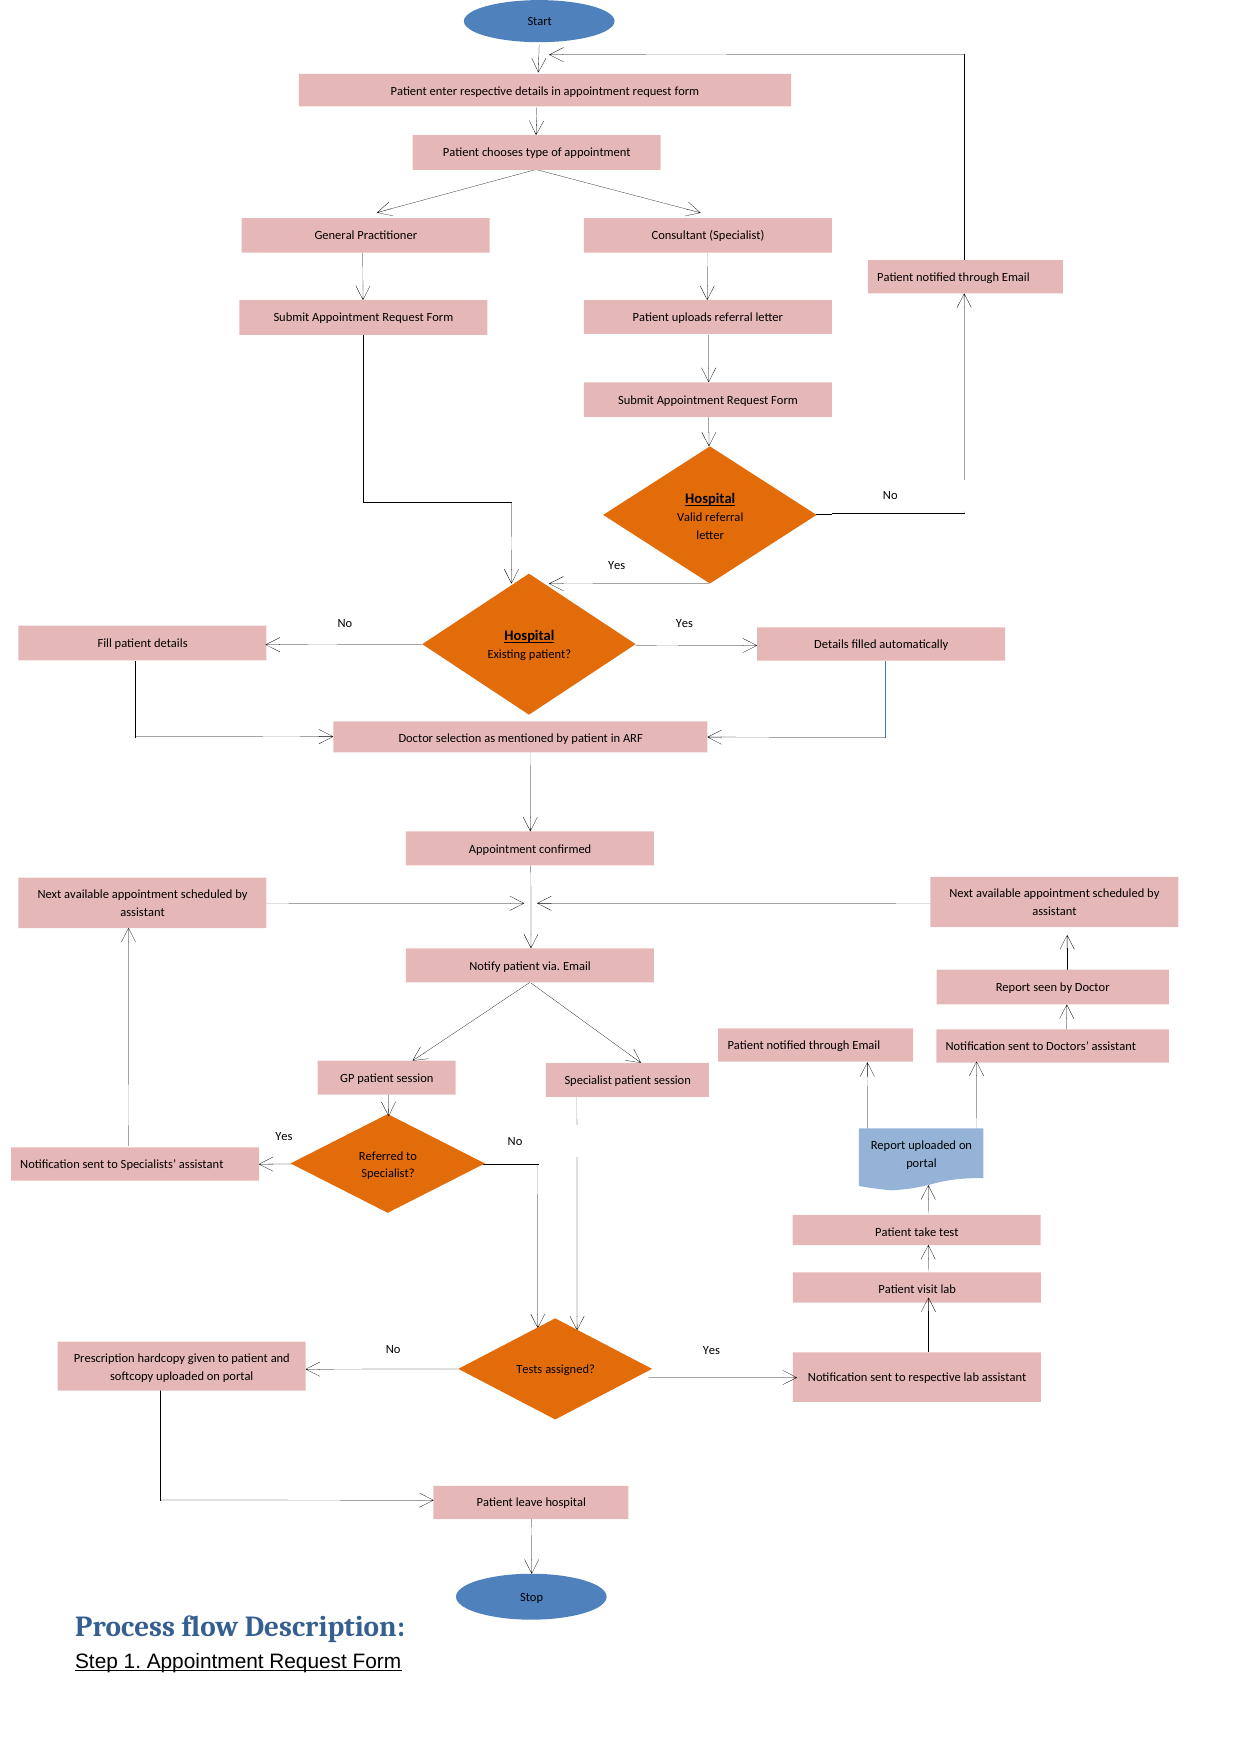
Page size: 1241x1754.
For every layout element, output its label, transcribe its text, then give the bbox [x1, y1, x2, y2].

subtitle Process flow Description: [75, 1611, 1165, 1644]
text Step 1. Appointment Request Form [75, 1649, 1165, 1673]
